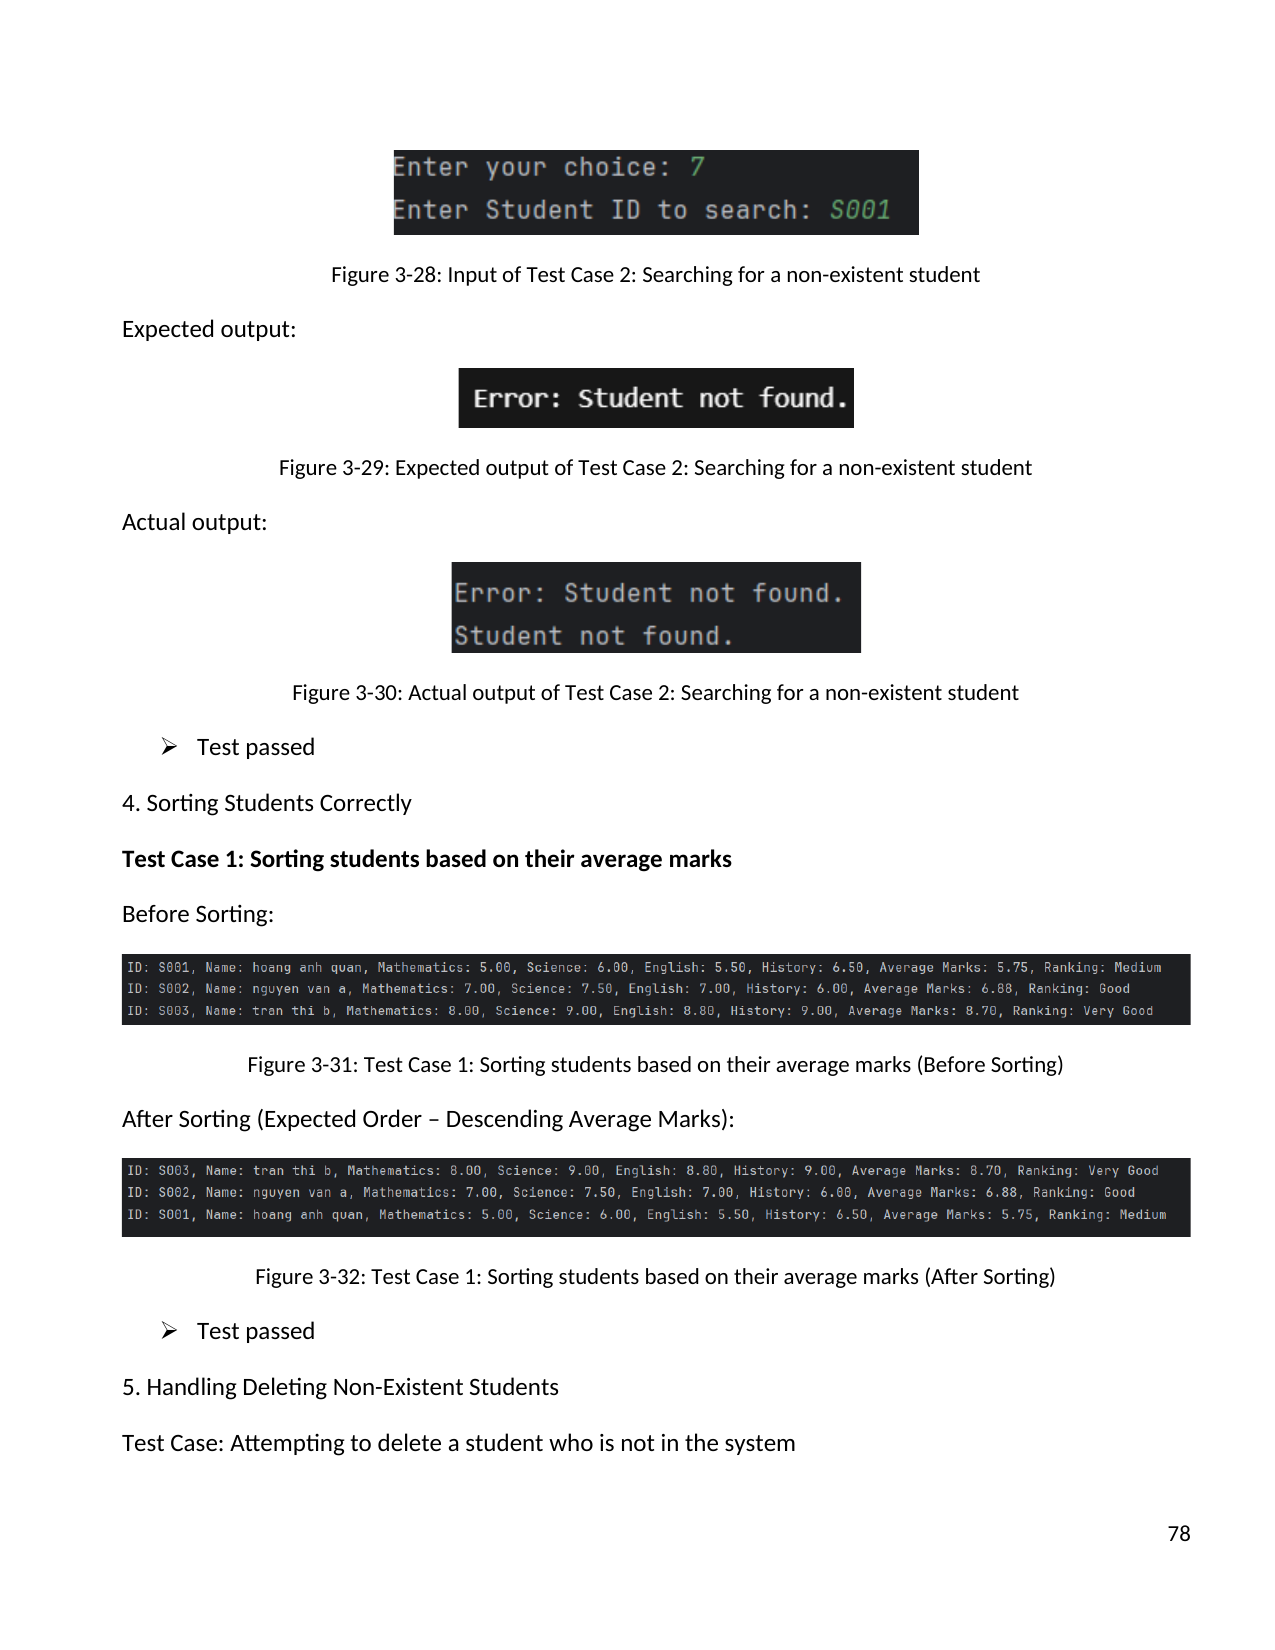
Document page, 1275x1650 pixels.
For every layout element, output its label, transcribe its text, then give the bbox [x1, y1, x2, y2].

text 4. Sorting Students Correctly [122, 787, 1191, 817]
text Figure 3-28: Input of Test Case 2: Searching for a non-existent student [122, 260, 1191, 288]
text Actual output: [122, 506, 1191, 537]
text Figure 3-32: Test Case 1: Sorting students based on their average marks (After Sorting) [122, 1262, 1191, 1290]
text Figure 3-31: Test Case 1: Sorting students based on their average marks (Before Sorting) [122, 1050, 1191, 1078]
picture [458, 368, 854, 428]
text 5. Handling Deleting Non-Existent Students [122, 1371, 1191, 1402]
list Test passed [159, 731, 1191, 762]
picture [121, 954, 1191, 1025]
picture [393, 150, 919, 235]
text Expected output: [122, 313, 1191, 343]
picture [121, 1158, 1191, 1237]
text Test Case: Attempting to delete a student who is not in the system [122, 1427, 1191, 1457]
text Figure 3-29: Expected output of Test Case 2: Searching for a non-existent student [122, 453, 1191, 481]
list Test passed [159, 1315, 1191, 1346]
text After Sorting (Expected Order – Descending Average Marks): [122, 1103, 1191, 1134]
text Test Case 1: Sorting students based on their average marks [122, 843, 1191, 873]
text Figure 3-30: Actual output of Test Case 2: Searching for a non-existent student [122, 678, 1191, 706]
picture [451, 562, 862, 653]
text Before Sorting: [122, 898, 1191, 929]
